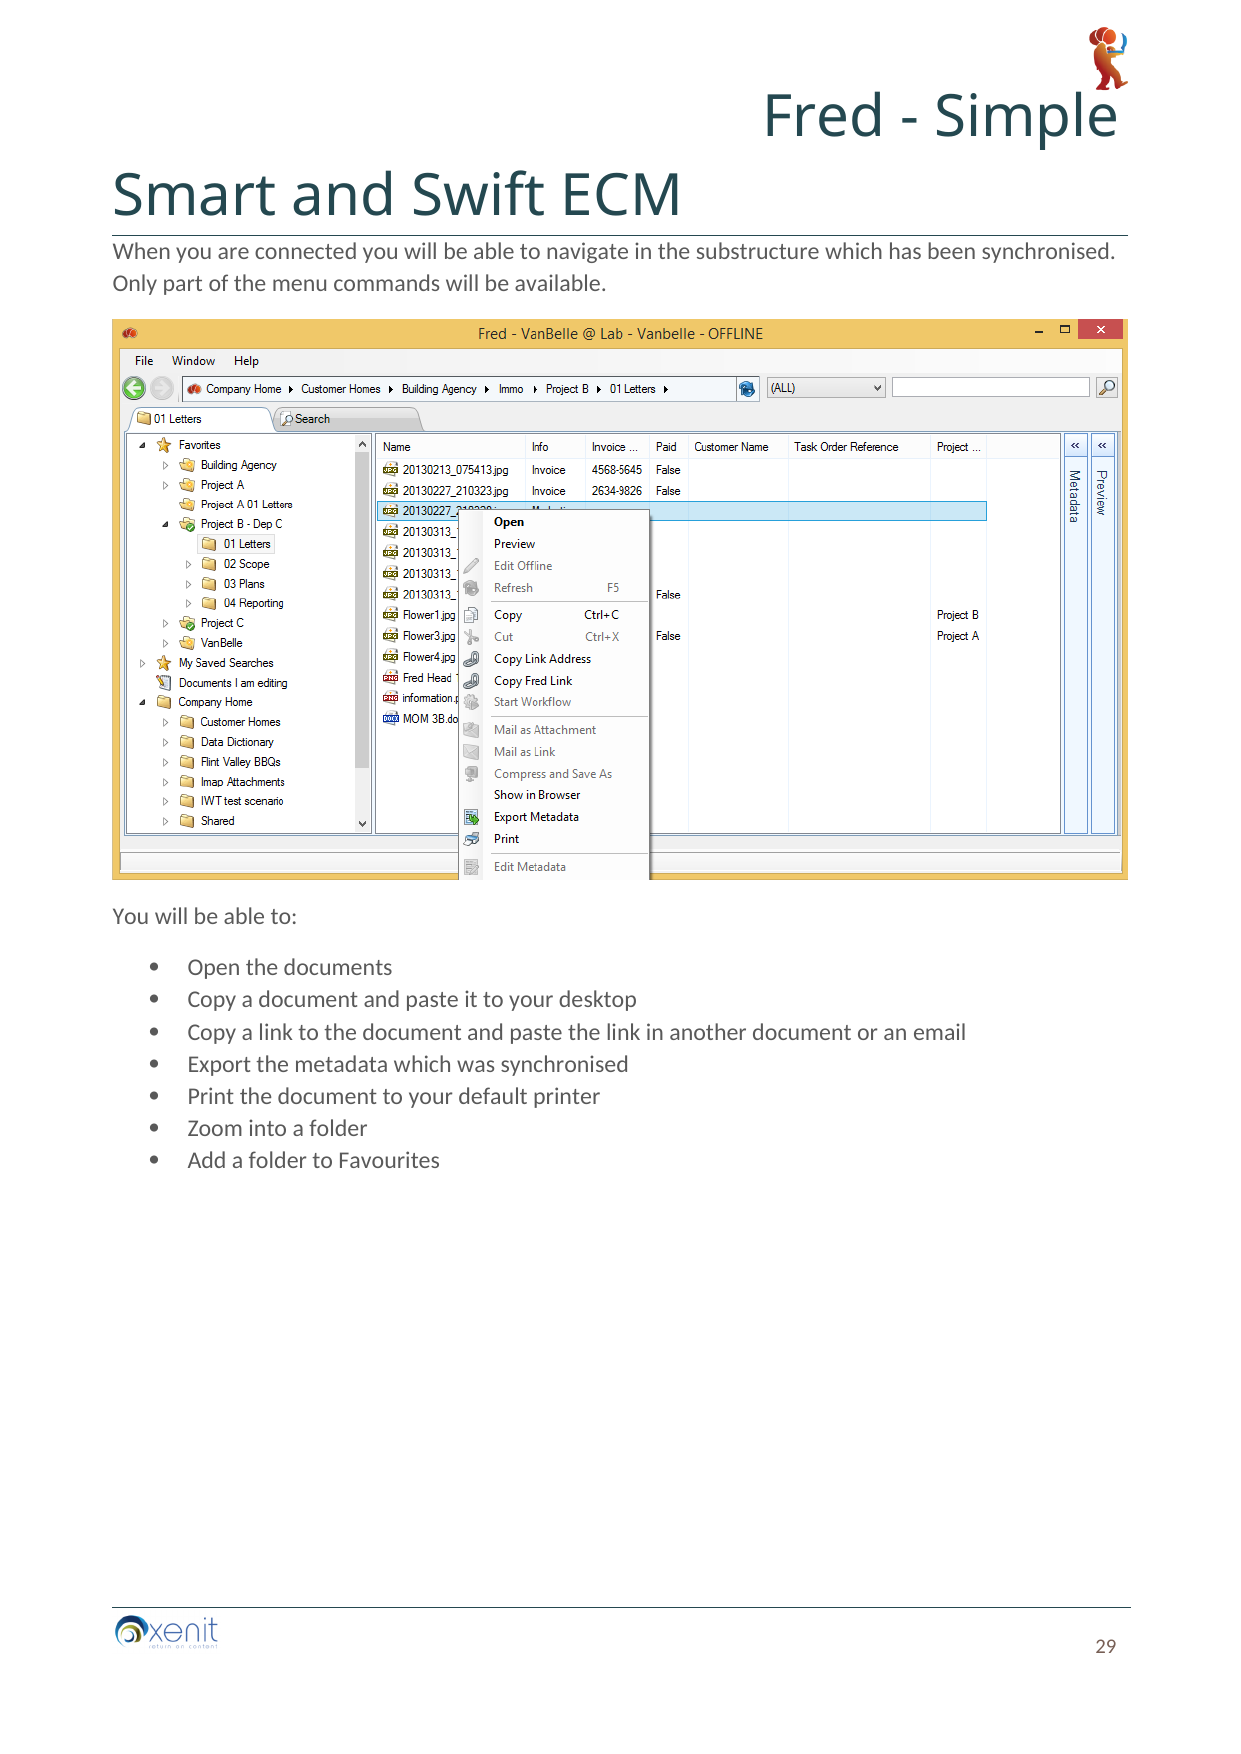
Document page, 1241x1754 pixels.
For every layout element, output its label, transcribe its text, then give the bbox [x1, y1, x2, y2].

text When you are connected you will be able to navigate in the substructure which has been synchronised. Only part of the menu commands will be available. [112, 236, 1128, 297]
list Copy a link to the document and paste the link in another document or an email [150, 1017, 1128, 1046]
text You will be able to: [112, 901, 1128, 931]
list Zoom into a folder [150, 1113, 1128, 1143]
list Export the metadata which was synchronised [150, 1049, 1128, 1078]
list Add a folder to Favourites [150, 1146, 1128, 1175]
picture [1087, 25, 1130, 94]
list Print the document to your default printer [150, 1081, 1128, 1110]
picture [112, 1610, 222, 1654]
list Copy a document and paste it to your desktop [150, 984, 1128, 1014]
picture [112, 319, 1128, 880]
list Open the documents [150, 952, 1128, 982]
